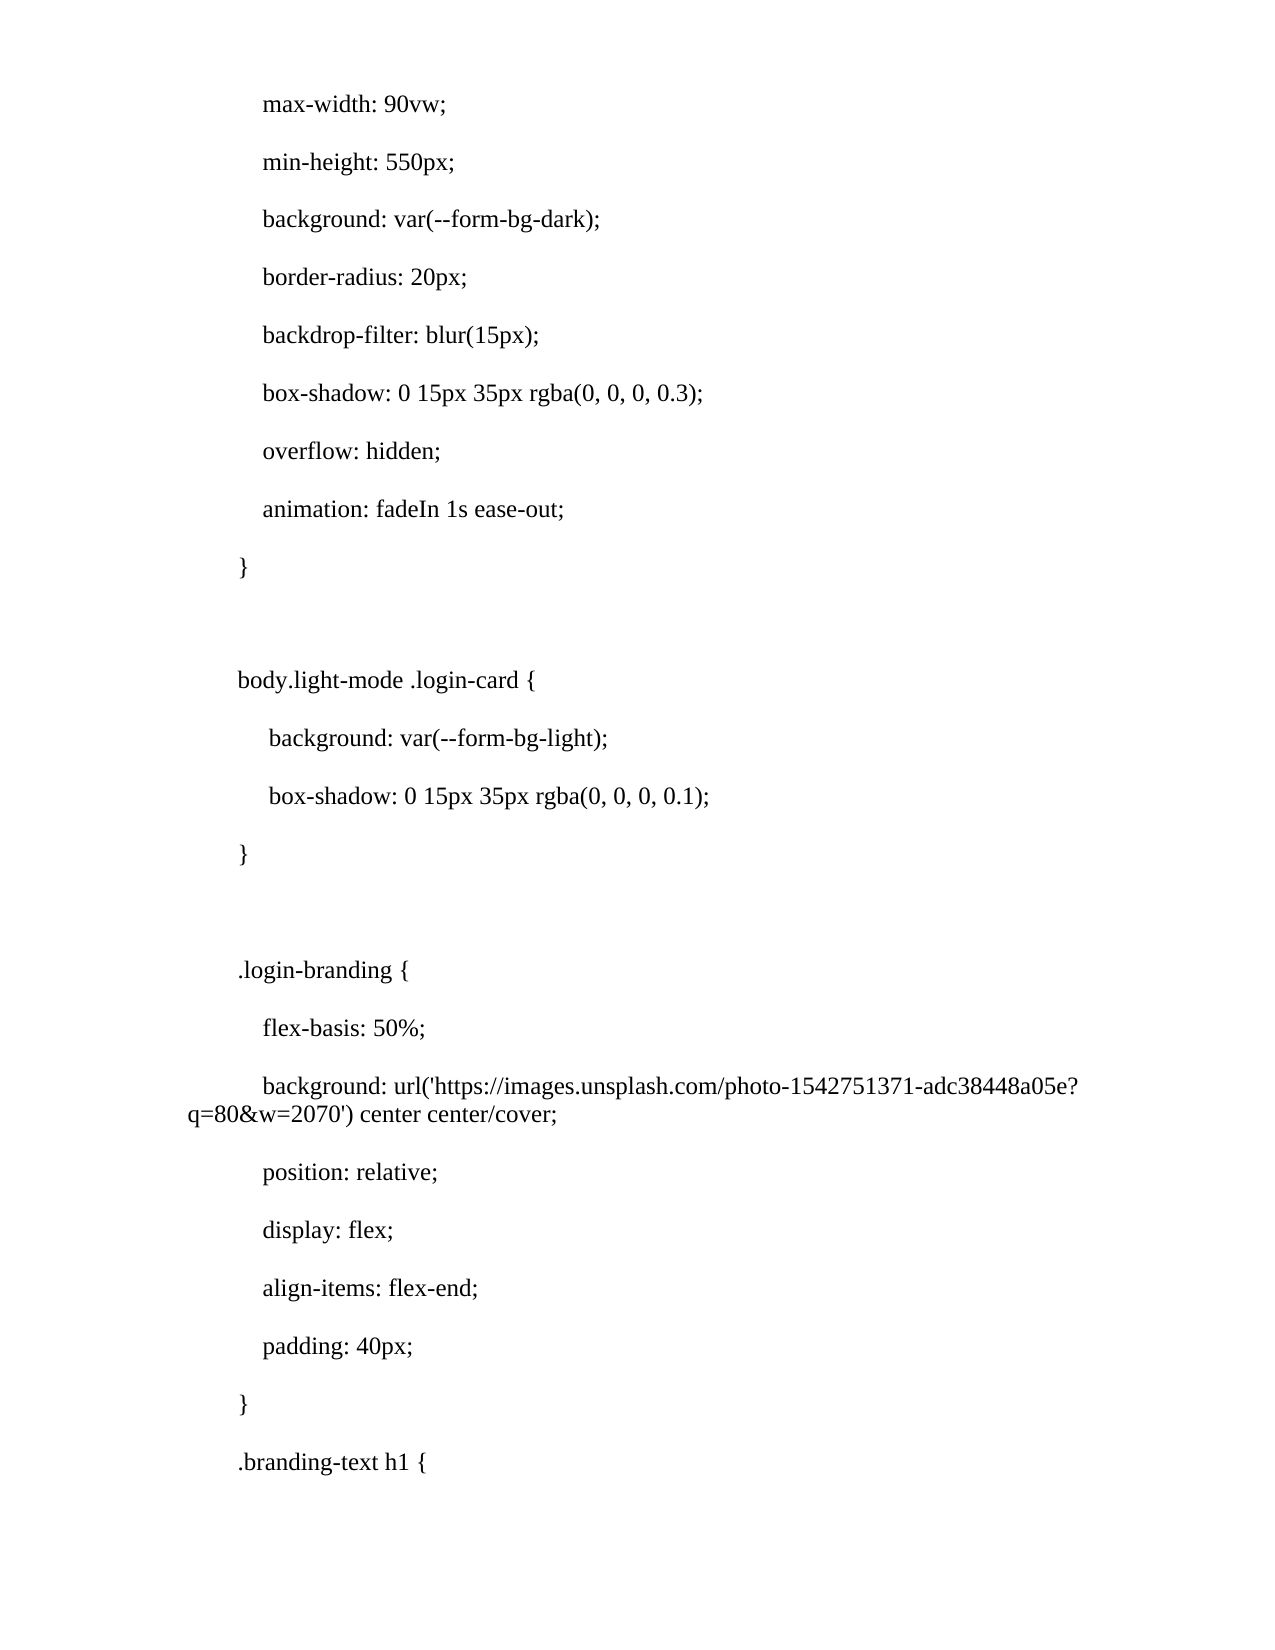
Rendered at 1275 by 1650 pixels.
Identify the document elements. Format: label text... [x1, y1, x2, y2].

text flex-basis: 50%; [187, 1013, 1087, 1042]
text animation: fadeIn 1s ease-out; [187, 494, 1087, 523]
text position: relative; [187, 1157, 1087, 1186]
text box-shadow: 0 15px 35px rgba(0, 0, 0, 0.1); [187, 781, 1087, 810]
text max-width: 90vw; [187, 89, 1087, 117]
text } [187, 552, 1087, 581]
text backdrop-filter: blur(15px); [187, 320, 1087, 349]
text .branding-text h1 { [187, 1447, 1087, 1476]
text background: var(--form-bg-light); [187, 723, 1087, 752]
text } [187, 839, 1087, 868]
text background: url('https://images.unsplash.com/photo-1542751371-adc38448a05e?q=80&w=2070') center center/cover; [187, 1071, 1087, 1128]
text box-shadow: 0 15px 35px rgba(0, 0, 0, 0.3); [187, 378, 1087, 407]
text min-height: 550px; [187, 147, 1087, 175]
text display: flex; [187, 1215, 1087, 1244]
text background: var(--form-bg-dark); [187, 204, 1087, 233]
text } [187, 1389, 1087, 1418]
text align-items: flex-end; [187, 1273, 1087, 1302]
text overflow: hidden; [187, 436, 1087, 465]
text .login-branding { [187, 955, 1087, 984]
text border-radius: 20px; [187, 262, 1087, 291]
text body.light-mode .login-card { [187, 665, 1087, 694]
text padding: 40px; [187, 1331, 1087, 1360]
